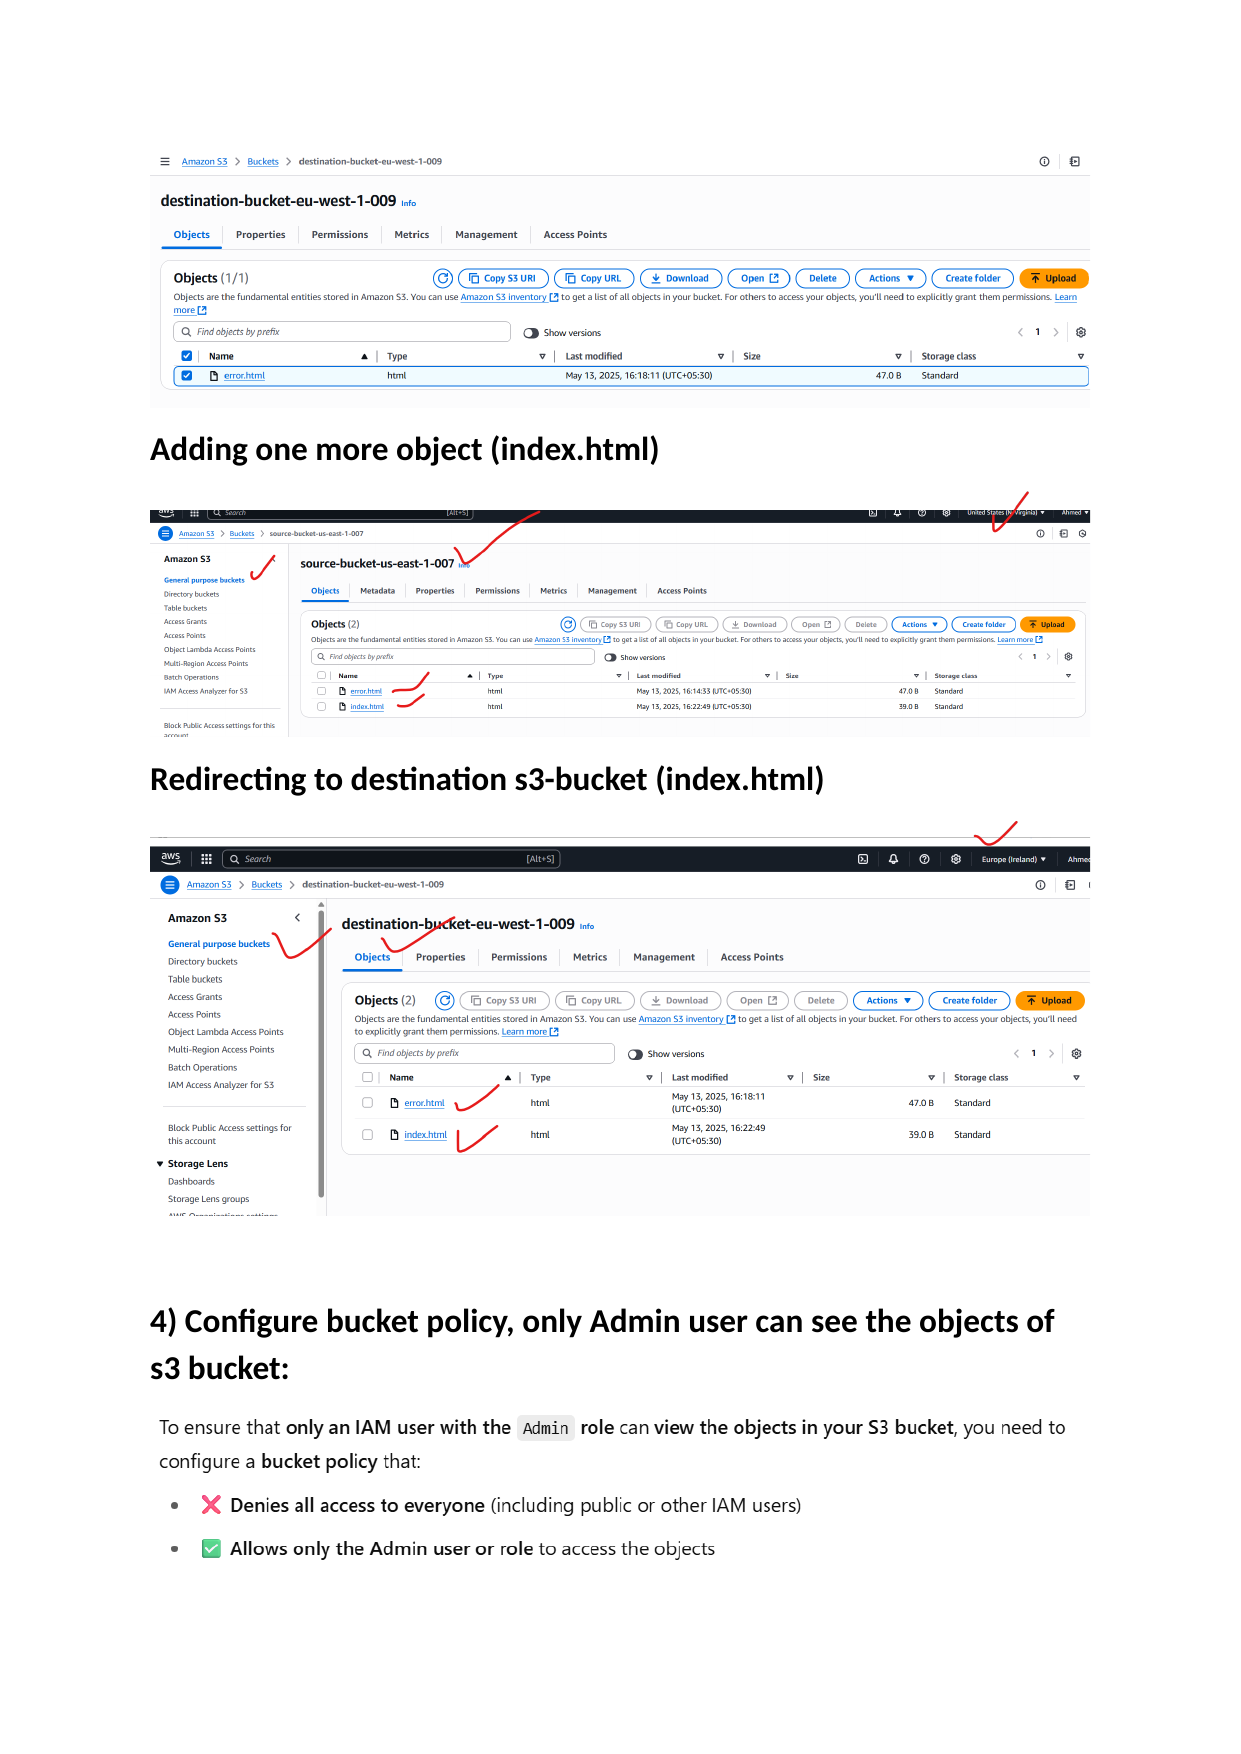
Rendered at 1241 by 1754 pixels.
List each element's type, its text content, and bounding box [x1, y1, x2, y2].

text Redirecting to destination s3-bucket (index.html) [150, 757, 1090, 798]
picture [150, 821, 1091, 1216]
picture [150, 150, 1091, 408]
text Adding one more object (index.html) [150, 428, 1090, 469]
picture [150, 491, 1091, 737]
picture [150, 1410, 1091, 1581]
text 4) Configure bucket policy, only Admin user can see the objects of s3 bucket: [150, 1300, 1090, 1387]
